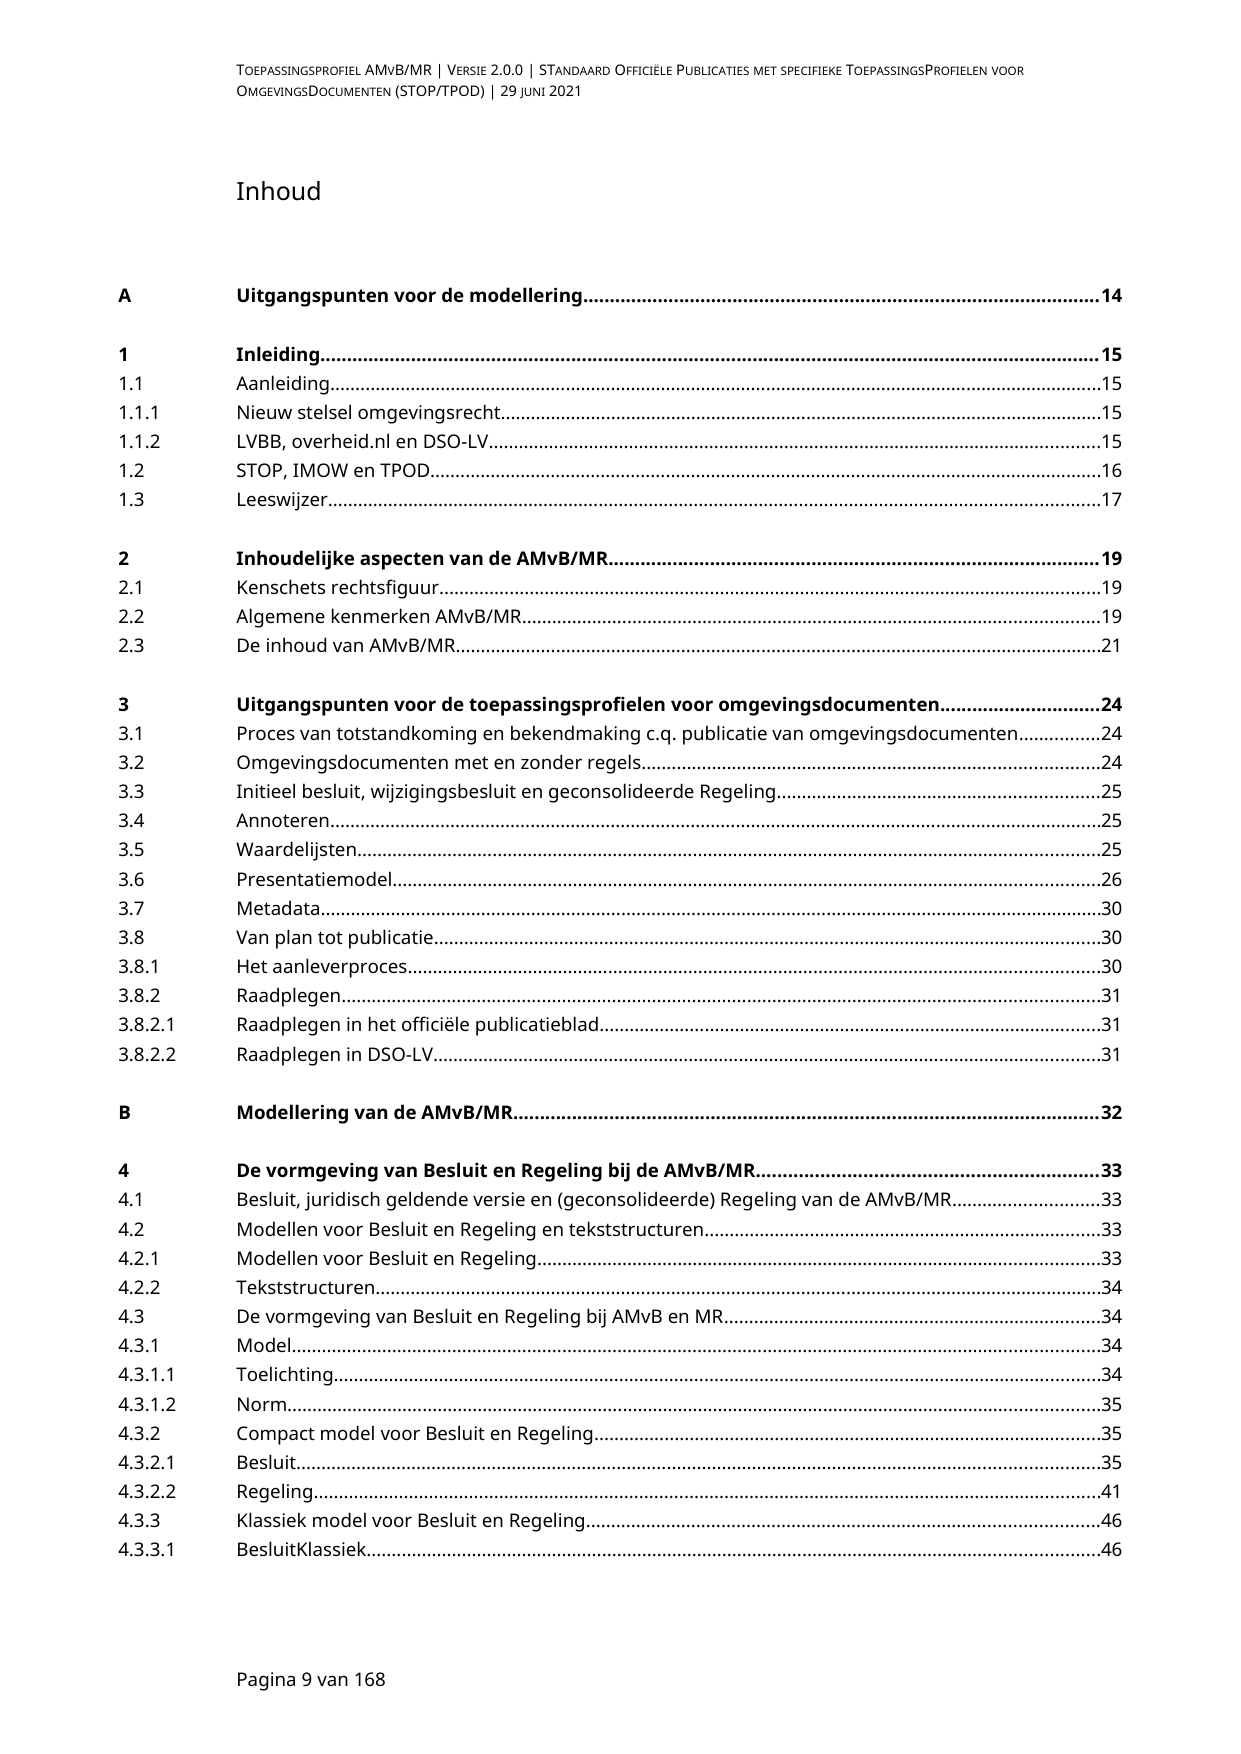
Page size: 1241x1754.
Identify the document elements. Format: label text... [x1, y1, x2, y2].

text 4.3.1.2 Norm 35 [118, 1388, 1122, 1417]
text 3.8.2.1 Raadplegen in het officiële publicatieblad 31 [118, 1008, 1122, 1038]
text A Uitgangspunten voor de modellering 14 [118, 279, 1122, 308]
text 2 Inhoudelijke aspecten van de AMvB/MR 19 [118, 542, 1122, 571]
text 4 De vormgeving van Besluit en Regeling bij de AMvB/MR 33 [118, 1154, 1122, 1183]
text 4.2.1 Modellen voor Besluit en Regeling 33 [118, 1242, 1122, 1271]
text 2.2 Algemene kenmerken AMvB/MR 19 [118, 600, 1122, 629]
text 4.3.2.2 Regeling 41 [118, 1475, 1122, 1504]
text 2.3 De inhoud van AMvB/MR 21 [118, 629, 1122, 658]
text 3.7 Metadata 30 [118, 892, 1122, 921]
text 3.6 Presentatiemodel 26 [118, 863, 1122, 892]
text 3.5 Waardelijsten 25 [118, 833, 1122, 863]
text 4.3 De vormgeving van Besluit en Regeling bij AMvB en MR 34 [118, 1300, 1122, 1329]
text 1.3 Leeswijzer 17 [118, 483, 1122, 513]
text 4.3.2 Compact model voor Besluit en Regeling 35 [118, 1417, 1122, 1446]
text 3.2 Omgevingsdocumenten met en zonder regels 24 [118, 746, 1122, 775]
text 3.1 Proces van totstandkoming en bekendmaking c.q. publicatie van omgevingsdocumenten 24 [118, 717, 1122, 746]
text 1.1 Aanleiding 15 [118, 367, 1122, 396]
text 1.1.2 LVBB, overheid.nl en DSO-LV 15 [118, 425, 1122, 454]
text B Modellering van de AMvB/MR 32 [118, 1096, 1122, 1125]
text 4.3.3.1 BesluitKlassiek 46 [118, 1533, 1122, 1563]
text 3.8.2.2 Raadplegen in DSO-LV 31 [118, 1038, 1122, 1067]
text 4.2.2 Tekststructuren 34 [118, 1271, 1122, 1300]
text 4.3.1 Model 34 [118, 1329, 1122, 1358]
text 4.2 Modellen voor Besluit en Regeling en tekststructuren 33 [118, 1213, 1122, 1242]
text 3.8.1 Het aanleverproces 30 [118, 950, 1122, 979]
text 4.3.2.1 Besluit 35 [118, 1446, 1122, 1475]
text 3.8 Van plan tot publicatie 30 [118, 921, 1122, 950]
text 4.3.1.1 Toelichting 34 [118, 1358, 1122, 1388]
text 3 Uitgangspunten voor de toepassingsprofielen voor omgevingsdocumenten 24 [118, 688, 1122, 717]
text 3.8.2 Raadplegen 31 [118, 979, 1122, 1008]
text 3.4 Annoteren 25 [118, 804, 1122, 833]
text 2.1 Kenschets rechtsfiguur 19 [118, 571, 1122, 600]
text 1.1.1 Nieuw stelsel omgevingsrecht 15 [118, 396, 1122, 425]
text 3.3 Initieel besluit, wijzigingsbesluit en geconsolideerde Regeling 25 [118, 775, 1122, 804]
text 4.3.3 Klassiek model voor Besluit en Regeling 46 [118, 1504, 1122, 1533]
text 4.1 Besluit, juridisch geldende versie en (geconsolideerde) Regeling van de AMvB/MR 33 [118, 1183, 1122, 1213]
text 1 Inleiding 15 [118, 338, 1122, 367]
text Inhoud [236, 177, 1122, 206]
text 1.2 STOP, IMOW en TPOD 16 [118, 454, 1122, 483]
